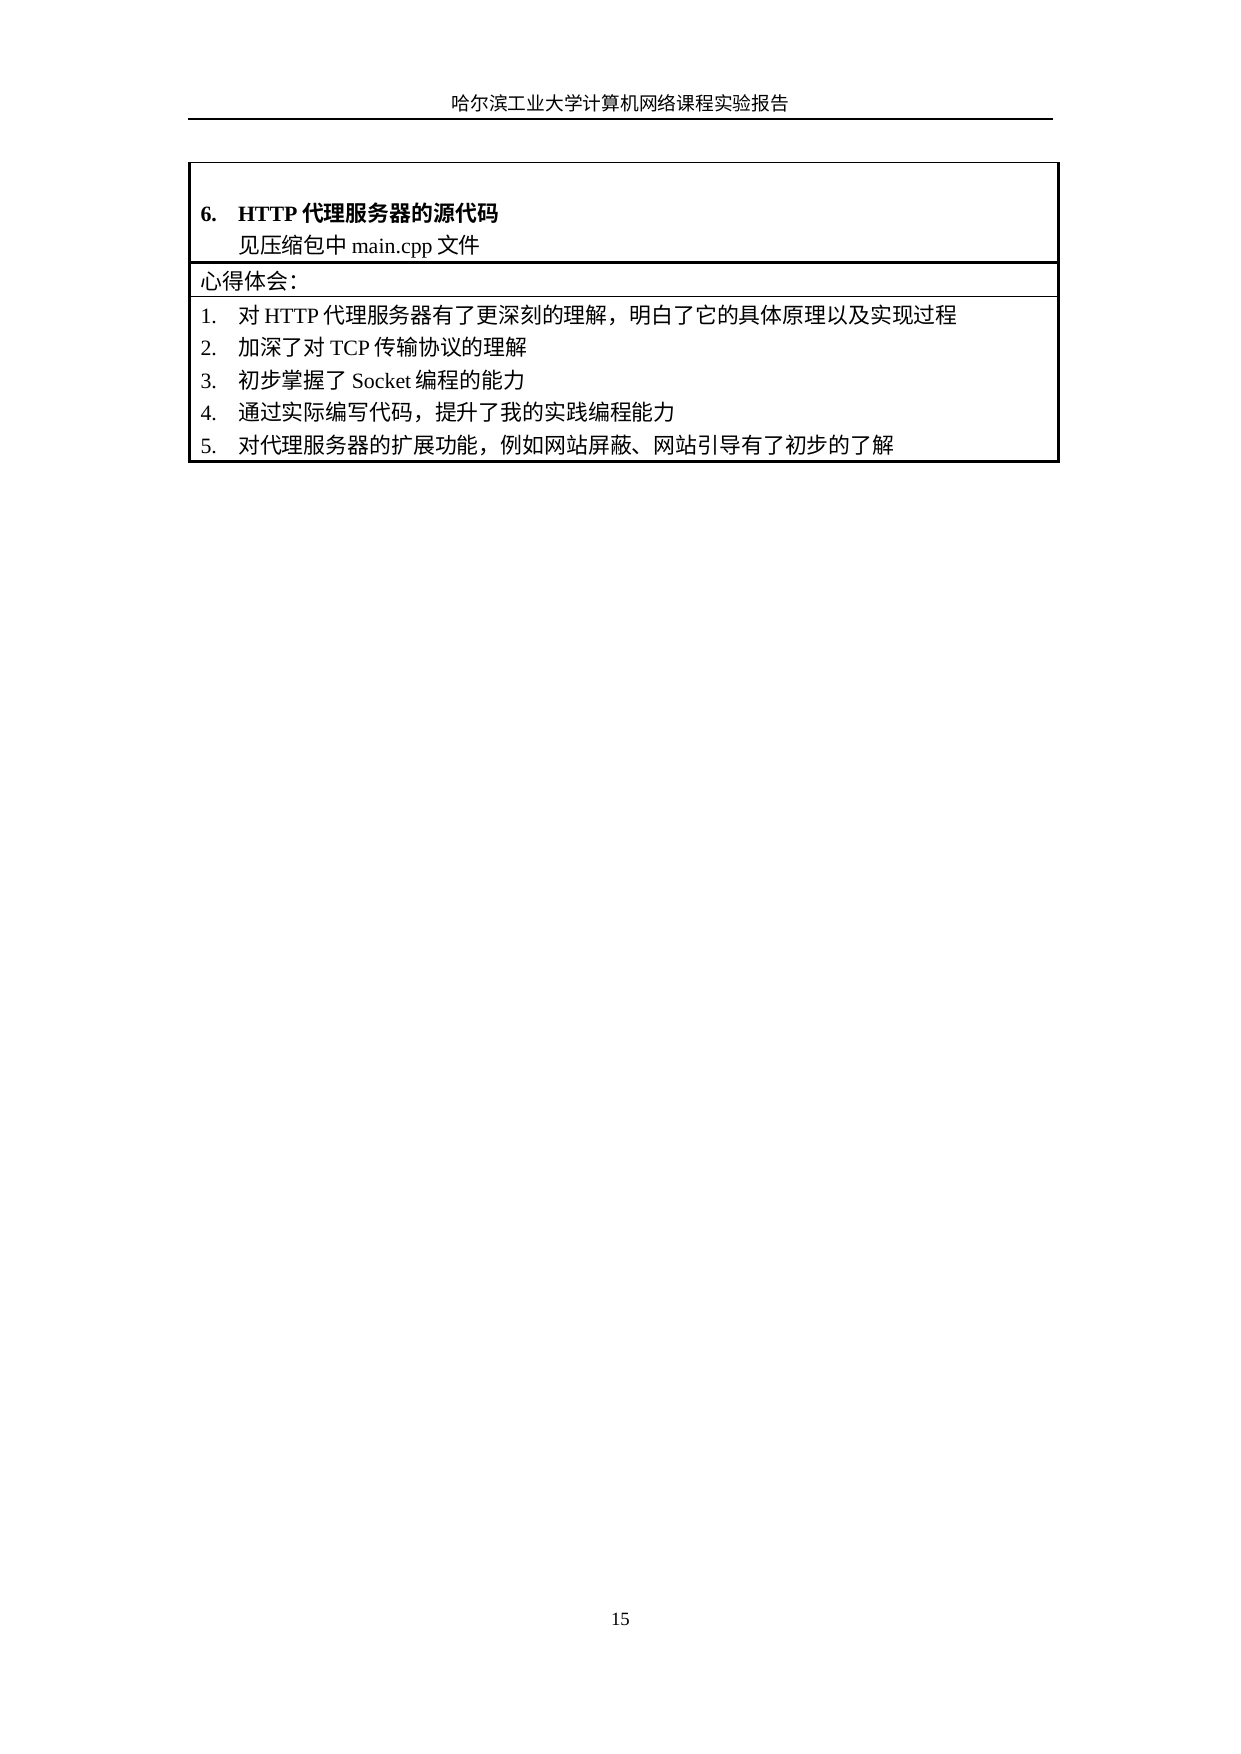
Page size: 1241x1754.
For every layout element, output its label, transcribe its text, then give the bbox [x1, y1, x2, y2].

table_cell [191, 163, 1057, 261]
table_cell 对HTTP代理服务器有了更深刻的理解，明白了它的具体原理以及实现过程 加深了对TCP传输协议的理解 初步掌握了Socket编程的能力 通过实际编写代码，提升了我的实践编程能力 对代理服务器的扩展功能，例如网站屏蔽、网站引导有了初步的了解 [191, 297, 1057, 460]
table_cell 心得体会： [191, 264, 1057, 296]
